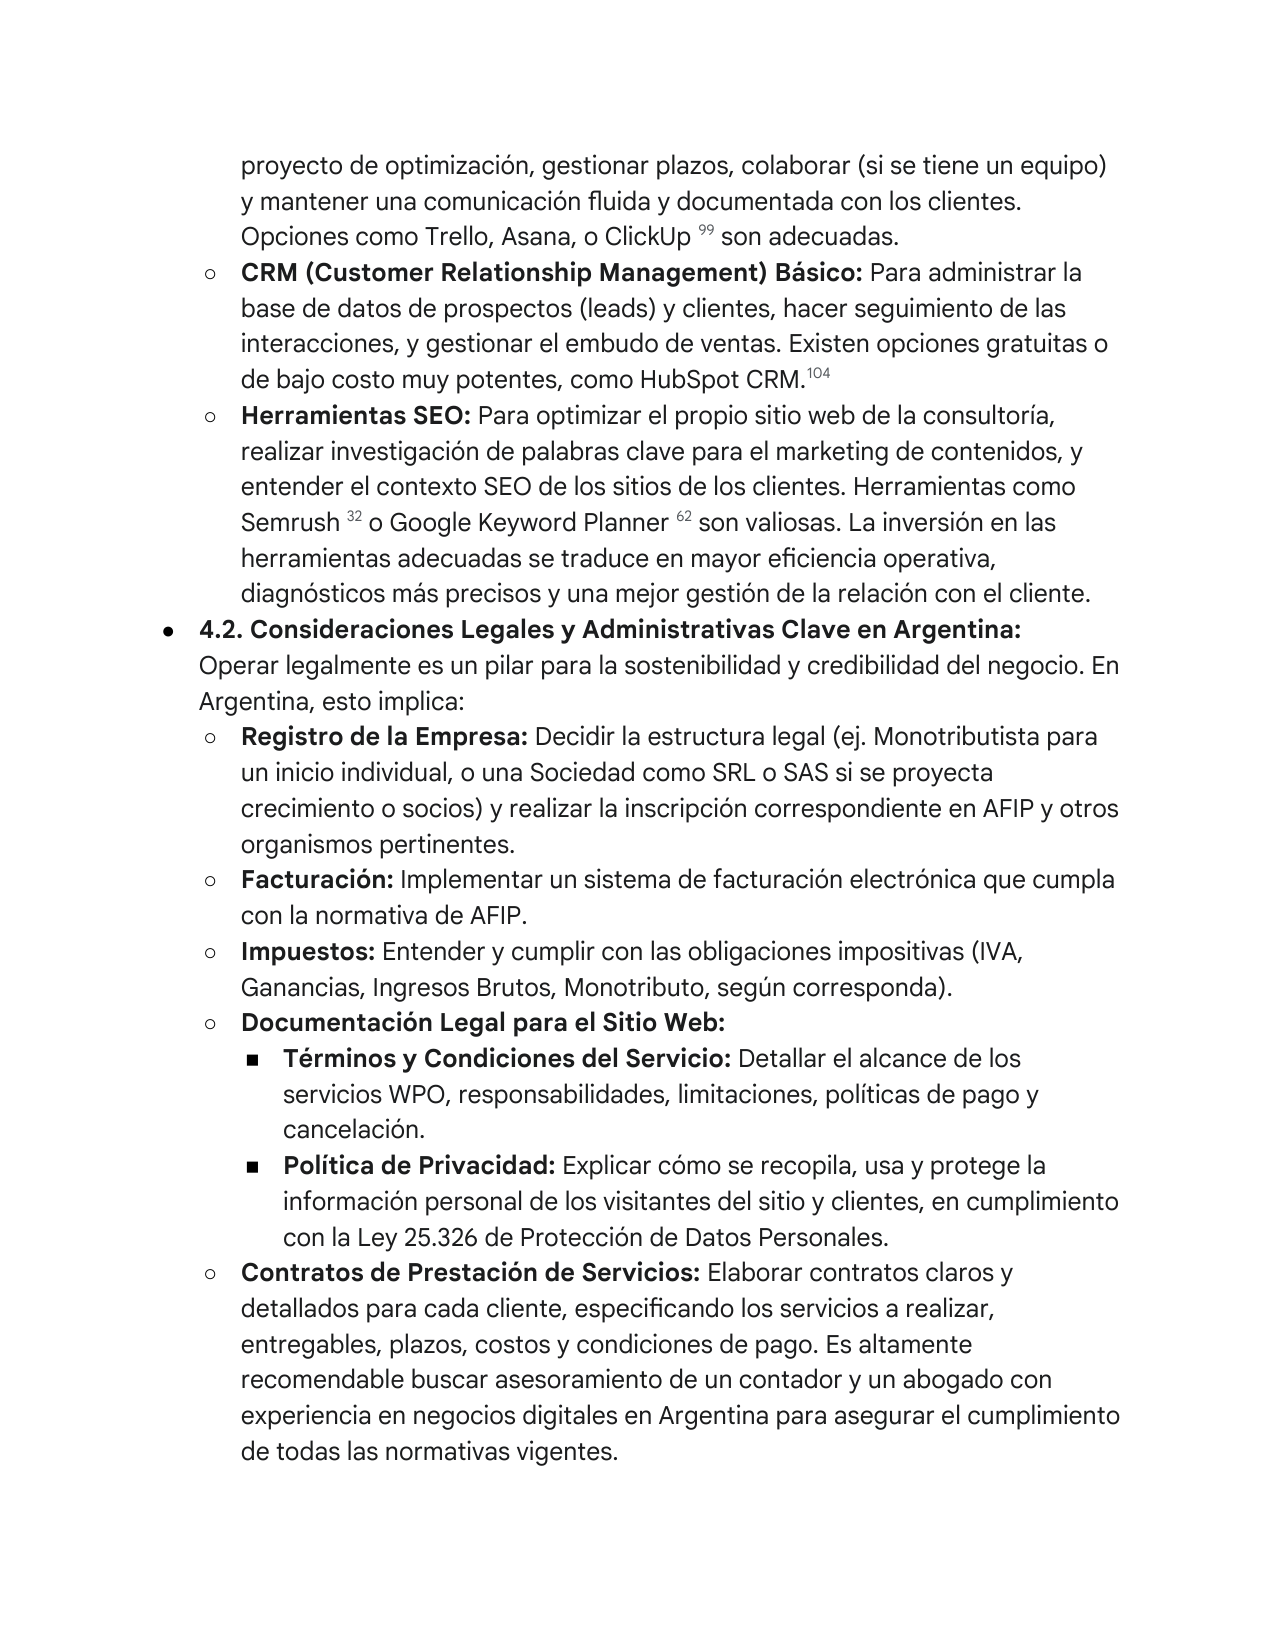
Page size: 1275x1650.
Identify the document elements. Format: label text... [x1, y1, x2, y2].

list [203, 150, 1125, 253]
list 4.2. Consideraciones Legales y Administrativas Clave en Argentina: Operar legalmente es un pilar para la sostenibilidad y credibilidad del negocio. En Argentina, esto implica: [161, 614, 1125, 717]
list Impuestos: Entender y cumplir con las obligaciones impositivas (IVA, Ganancias, Ingresos Brutos, Monotributo, según corresponda). [203, 936, 1125, 1003]
list Documentación Legal para el Sitio Web: [203, 1007, 1125, 1039]
list Contratos de Prestación de Servicios: Elaborar contratos claros y detallados para cada cliente, especificando los servicios a realizar, entregables, plazos, costos y condiciones de pago. Es altamente recomendable buscar asesoramiento de un contador y un abogado con experiencia en negocios digitales en Argentina para asegurar el cumplimiento de todas las normativas vigentes. [203, 1258, 1125, 1468]
list Política de Privacidad: Explicar cómo se recopila, usa y protege la información personal de los visitantes del sitio y clientes, en cumplimiento con la Ley 25.326 de Protección de Datos Personales. [245, 1150, 1125, 1253]
list CRM (Customer Relationship Management) Básico: Para administrar la base de datos de prospectos (leads) y clientes, hacer seguimiento de las interacciones, y gestionar el embudo de ventas. Existen opciones gratuitas o de bajo costo muy potentes, como HubSpot CRM.104 [203, 257, 1125, 396]
list Registro de la Empresa: Decidir la estructura legal (ej. Monotributista para un inicio individual, o una Sociedad como SRL o SAS si se proyecta crecimiento o socios) y realizar la inscripción correspondiente en AFIP y otros organismos pertinentes. [203, 722, 1125, 860]
list Herramientas SEO: Para optimizar el propio sitio web de la consultoría, realizar investigación de palabras clave para el marketing de contenidos, y entender el contexto SEO de los sitios de los clientes. Herramientas como Semrush 32 o Google Keyword Planner 62 son valiosas. La inversión en las herramientas adecuadas se traduce en mayor eficiencia operativa, diagnósticos más precisos y una mejor gestión de la relación con el cliente. [203, 400, 1125, 610]
list Términos y Condiciones del Servicio: Detallar el alcance de los servicios WPO, responsabilidades, limitaciones, políticas de pago y cancelación. [245, 1043, 1125, 1146]
list Facturación: Implementar un sistema de facturación electrónica que cumpla con la normativa de AFIP. [203, 864, 1125, 932]
